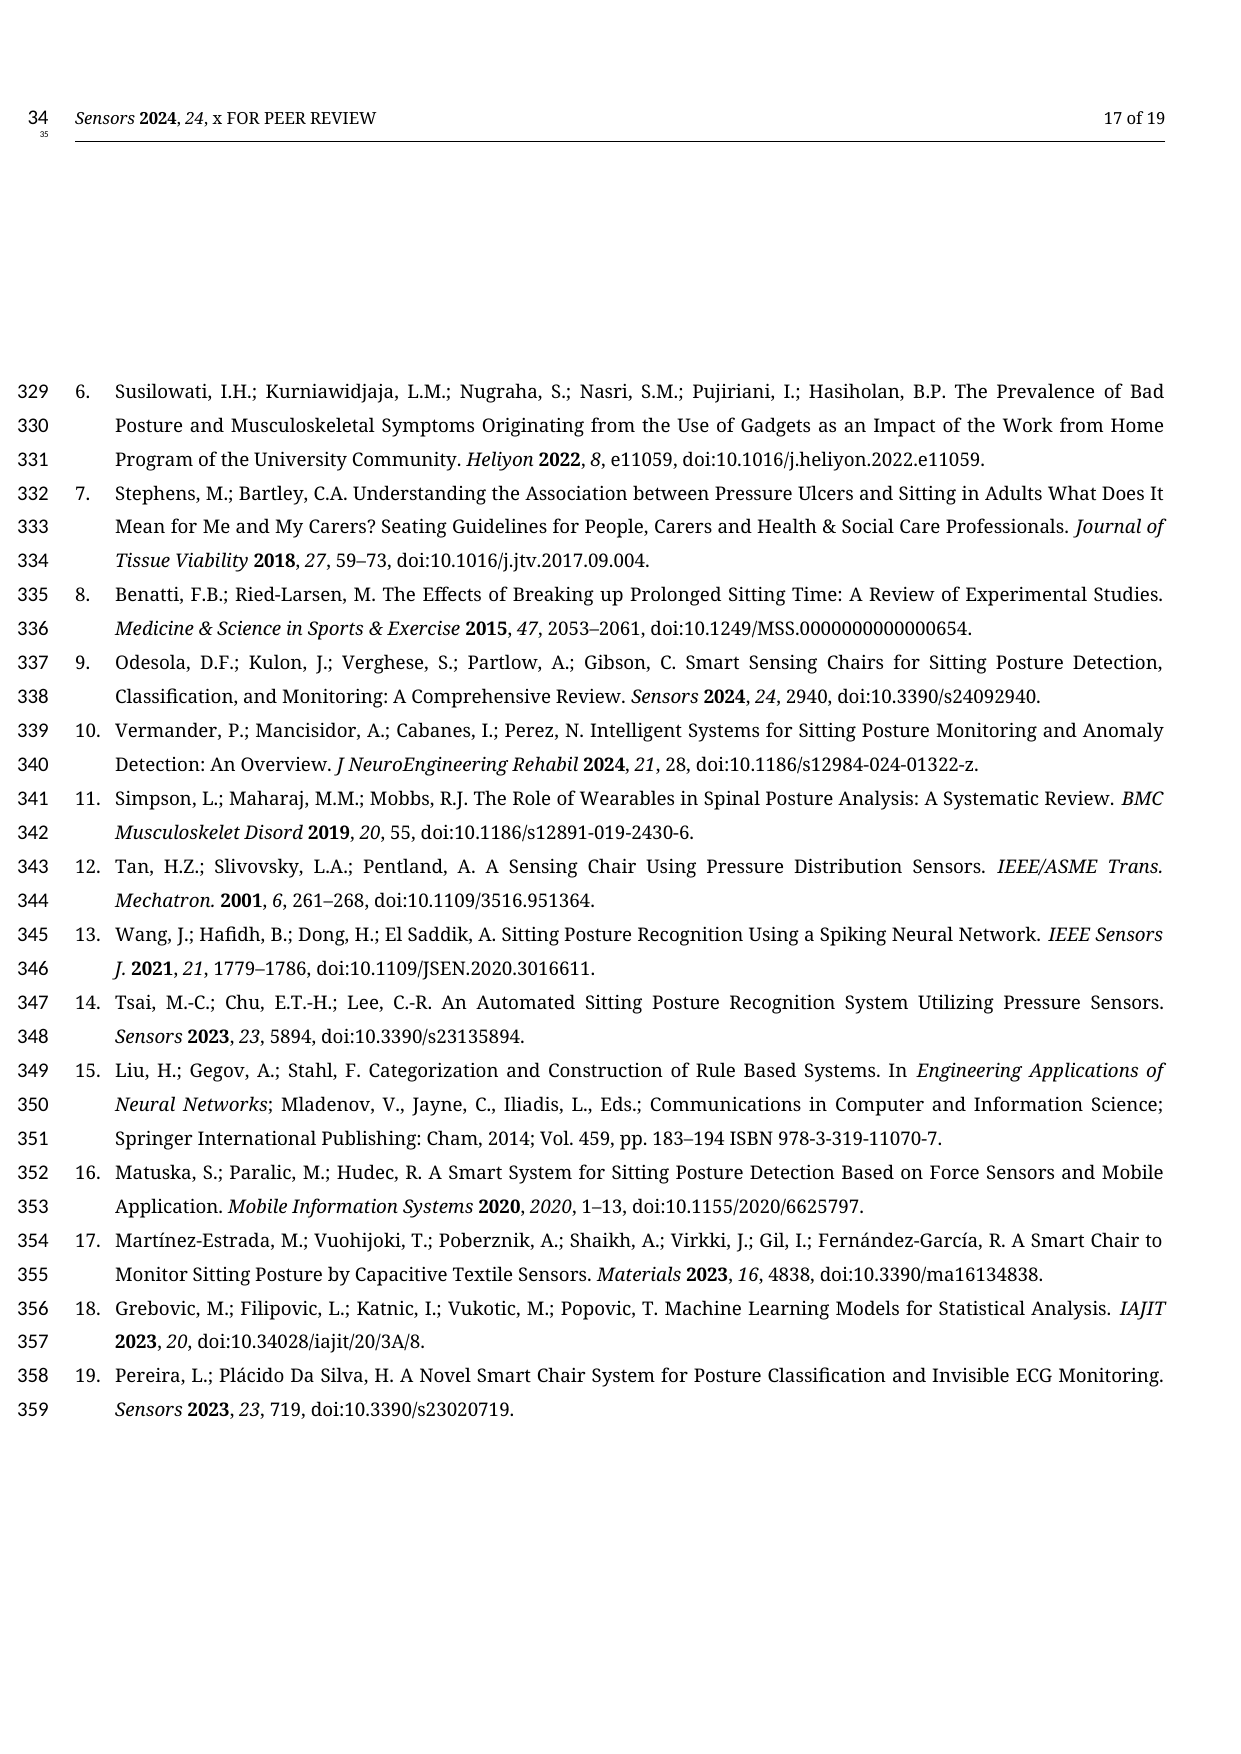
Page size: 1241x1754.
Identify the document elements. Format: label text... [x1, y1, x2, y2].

text 17. Martínez-Estrada, M.; Vuohijoki, T.; Poberznik, A.; Shaikh, A.; Virkki, J.; Gil, I.; Fernández-García, R. A Smart Chair to Monitor Sitting Posture by Capacitive Textile Sensors. Materials 2023, 16, 4838, doi:10.3390/ma16134838. [75, 1223, 1165, 1291]
text 19. Pereira, L.; Plácido Da Silva, H. A Novel Smart Chair System for Posture Classification and Invisible ECG Monitoring. Sensors 2023, 23, 719, doi:10.3390/s23020719. [75, 1358, 1165, 1426]
text 18. Grebovic, M.; Filipovic, L.; Katnic, I.; Vukotic, M.; Popovic, T. Machine Learning Models for Statistical Analysis. IAJIT 2023, 20, doi:10.34028/iajit/20/3A/8. [75, 1291, 1165, 1358]
text 12. Tan, H.Z.; Slivovsky, L.A.; Pentland, A. A Sensing Chair Using Pressure Distribution Sensors. IEEE/ASME Trans. Mechatron. 2001, 6, 261–268, doi:10.1109/3516.951364. [75, 849, 1165, 917]
text 15. Liu, H.; Gegov, A.; Stahl, F. Categorization and Construction of Rule Based Systems. In Engineering Applications of Neural Networks; Mladenov, V., Jayne, C., Iliadis, L., Eds.; Communications in Computer and Information Science; Springer International Publishing: Cham, 2014; Vol. 459, pp. 183–194 ISBN 978-3-319-11070-7. [75, 1053, 1165, 1155]
text 7. Stephens, M.; Bartley, C.A. Understanding the Association between Pressure Ulcers and Sitting in Adults What Does It Mean for Me and My Carers? Seating Guidelines for People, Carers and Health & Social Care Professionals. Journal of Tissue Viability 2018, 27, 59–73, doi:10.1016/j.jtv.2017.09.004. [75, 476, 1165, 577]
text 16. Matuska, S.; Paralic, M.; Hudec, R. A Smart System for Sitting Posture Detection Based on Force Sensors and Mobile Application. Mobile Information Systems 2020, 2020, 1–13, doi:10.1155/2020/6625797. [75, 1155, 1165, 1223]
text 6. Susilowati, I.H.; Kurniawidjaja, L.M.; Nugraha, S.; Nasri, S.M.; Pujiriani, I.; Hasiholan, B.P. The Prevalence of Bad Posture and Musculoskeletal Symptoms Originating from the Use of Gadgets as an Impact of the Work from Home Program of the University Community. Heliyon 2022, 8, e11059, doi:10.1016/j.heliyon.2022.e11059. [75, 374, 1165, 476]
text 11. Simpson, L.; Maharaj, M.M.; Mobbs, R.J. The Role of Wearables in Spinal Posture Analysis: A Systematic Review. BMC Musculoskelet Disord 2019, 20, 55, doi:10.1186/s12891-019-2430-6. [75, 781, 1165, 849]
text 13. Wang, J.; Hafidh, B.; Dong, H.; El Saddik, A. Sitting Posture Recognition Using a Spiking Neural Network. IEEE Sensors J. 2021, 21, 1779–1786, doi:10.1109/JSEN.2020.3016611. [75, 917, 1165, 985]
text 8. Benatti, F.B.; Ried-Larsen, M. The Effects of Breaking up Prolonged Sitting Time: A Review of Experimental Studies. Medicine & Science in Sports & Exercise 2015, 47, 2053–2061, doi:10.1249/MSS.0000000000000654. [75, 577, 1165, 645]
text 9. Odesola, D.F.; Kulon, J.; Verghese, S.; Partlow, A.; Gibson, C. Smart Sensing Chairs for Sitting Posture Detection, Classification, and Monitoring: A Comprehensive Review. Sensors 2024, 24, 2940, doi:10.3390/s24092940. [75, 645, 1165, 713]
text 14. Tsai, M.-C.; Chu, E.T.-H.; Lee, C.-R. An Automated Sitting Posture Recognition System Utilizing Pressure Sensors. Sensors 2023, 23, 5894, doi:10.3390/s23135894. [75, 985, 1165, 1053]
text 10. Vermander, P.; Mancisidor, A.; Cabanes, I.; Perez, N. Intelligent Systems for Sitting Posture Monitoring and Anomaly Detection: An Overview. J NeuroEngineering Rehabil 2024, 21, 28, doi:10.1186/s12984-024-01322-z. [75, 713, 1165, 781]
